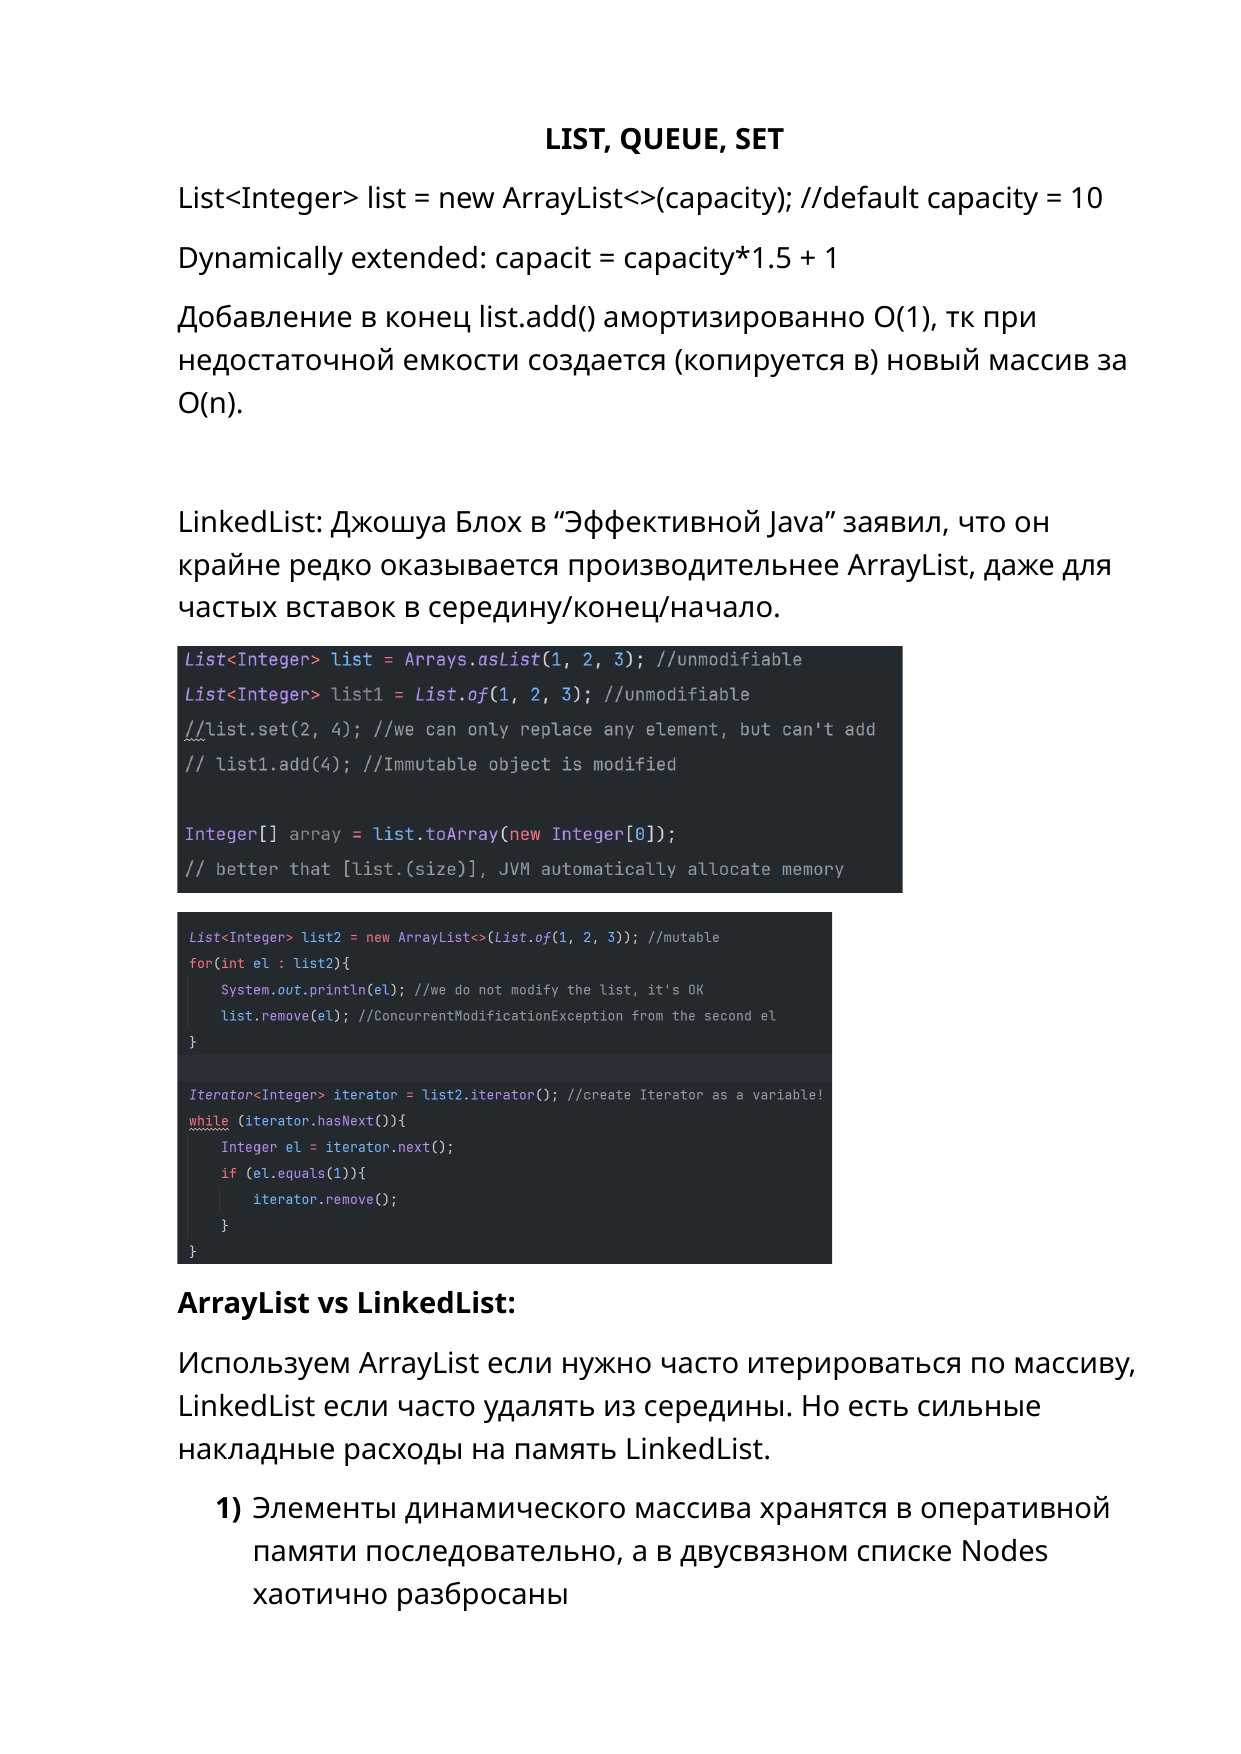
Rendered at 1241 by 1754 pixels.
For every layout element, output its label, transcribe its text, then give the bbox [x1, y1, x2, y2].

text ArrayList vs LinkedList: [177, 1283, 1152, 1322]
text LinkedList: Джошуа Блох в “Эффективной Java” заявил, что он крайне редко оказывается производительнее ArrayList, даже для частых вставок в середину/конец/начало. [177, 501, 1152, 626]
text Используем ArrayList если нужно часто итерироваться по массиву, LinkedList если часто удалять из середины. Но есть сильные накладные расходы на память LinkedList. [177, 1342, 1152, 1468]
text LIST, QUEUE, SET [177, 118, 1152, 158]
text List<Integer> list = new ArrayList<>(capacity); //default capacity = 10 [177, 178, 1152, 217]
list Элементы динамического массива хранятся в оперативной памяти последовательно, а в двусвязном списке Nodes хаотично разбросаны [215, 1487, 1152, 1613]
picture [177, 912, 833, 1264]
text Добавление в конец list.add() амортизированно O(1), тк при недостаточной емкости создается (копируется в) новый массив за O(n). [177, 297, 1152, 422]
text Dynamically extended: capacit = capacity*1.5 + 1 [177, 237, 1152, 277]
picture [177, 646, 903, 893]
